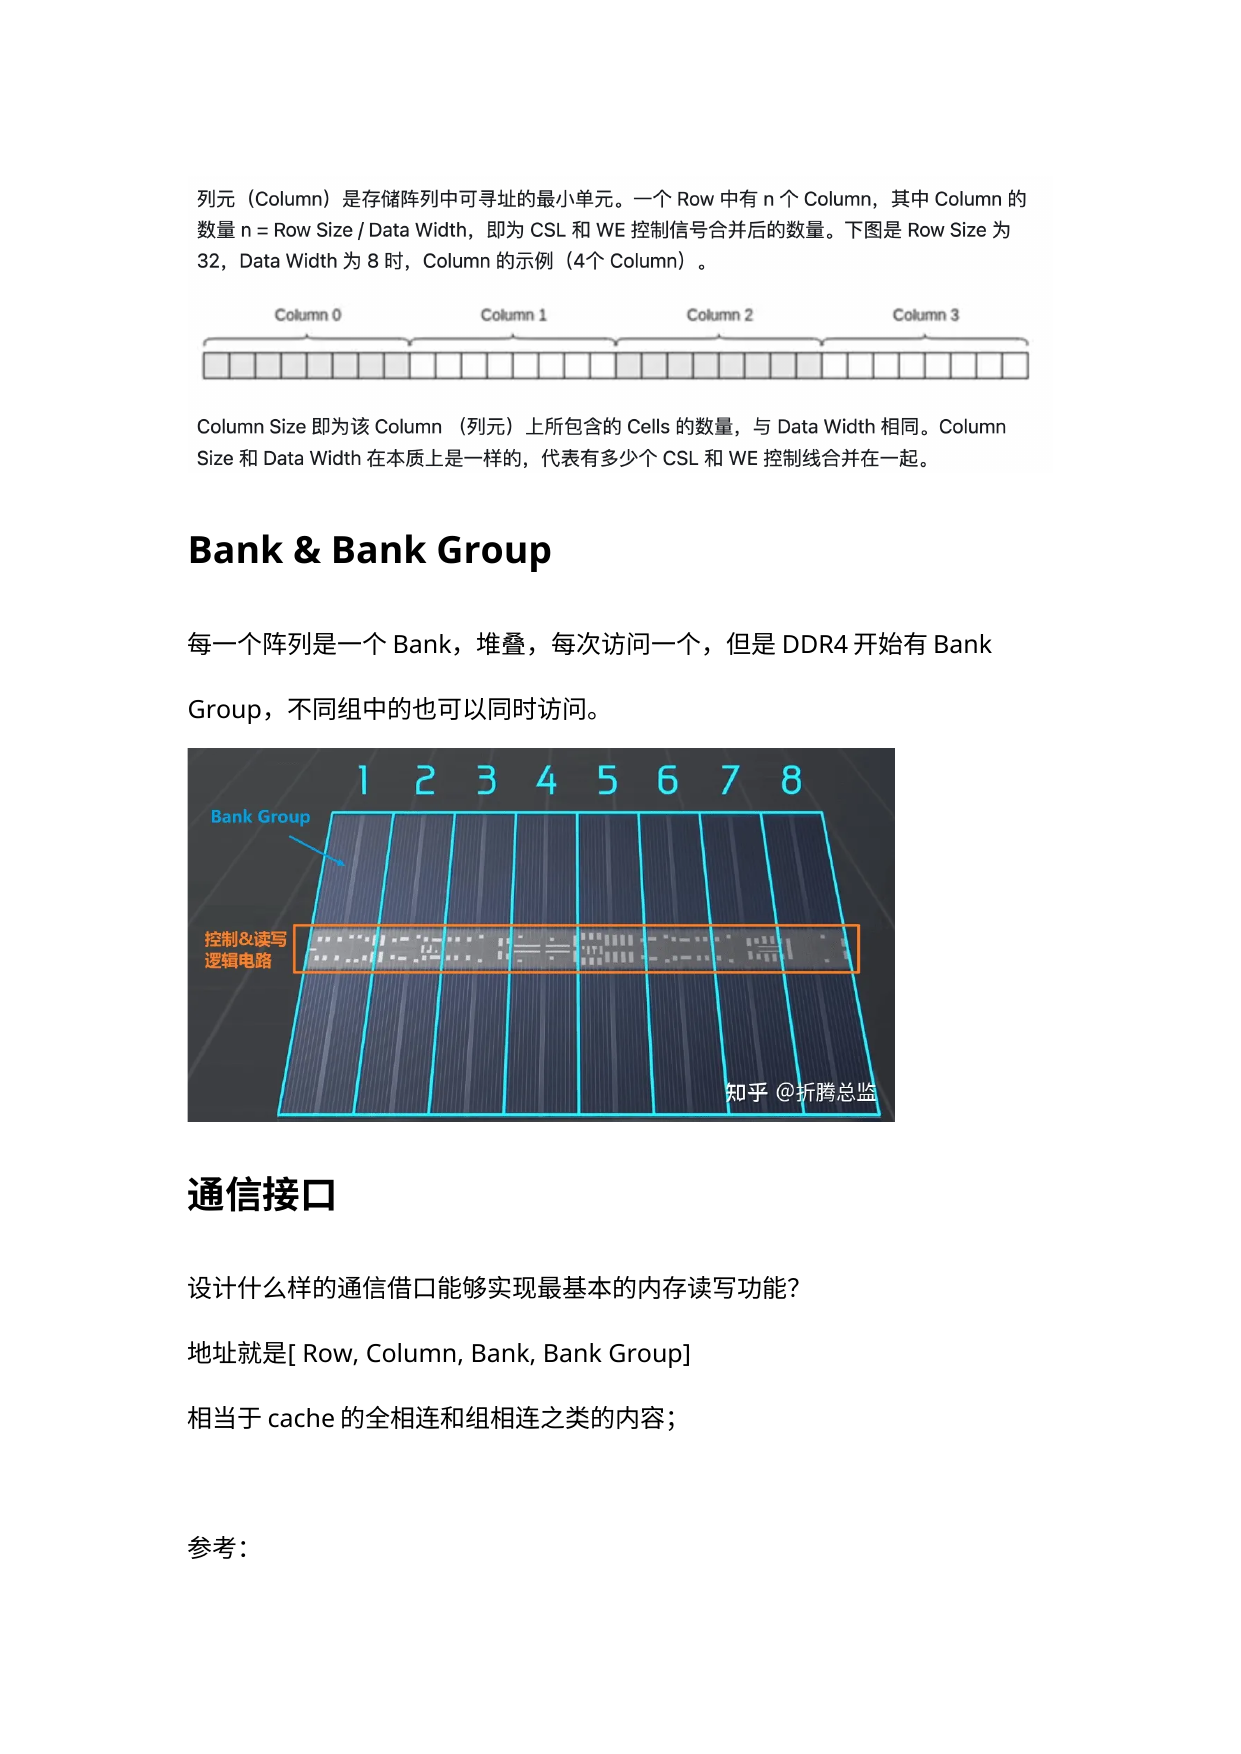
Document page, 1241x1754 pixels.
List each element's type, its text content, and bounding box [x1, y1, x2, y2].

text 参考： [187, 1514, 1053, 1579]
picture [187, 748, 895, 1122]
text 设计什么样的通信借口能够实现最基本的内存读写功能？ [187, 1254, 1053, 1319]
subtitle 通信接口 [187, 1159, 1053, 1224]
picture [187, 176, 1053, 473]
text 地址就是[ Row, Column, Bank, Bank Group] [187, 1319, 1053, 1384]
text 相当于cache的全相连和组相连之类的内容； [187, 1384, 1053, 1449]
subtitle Bank & Bank Group [187, 516, 1053, 581]
text 每一个阵列是一个Bank，堆叠，每次访问一个，但是DDR4开始有Bank Group，不同组中的也可以同时访问。 [187, 610, 1053, 740]
